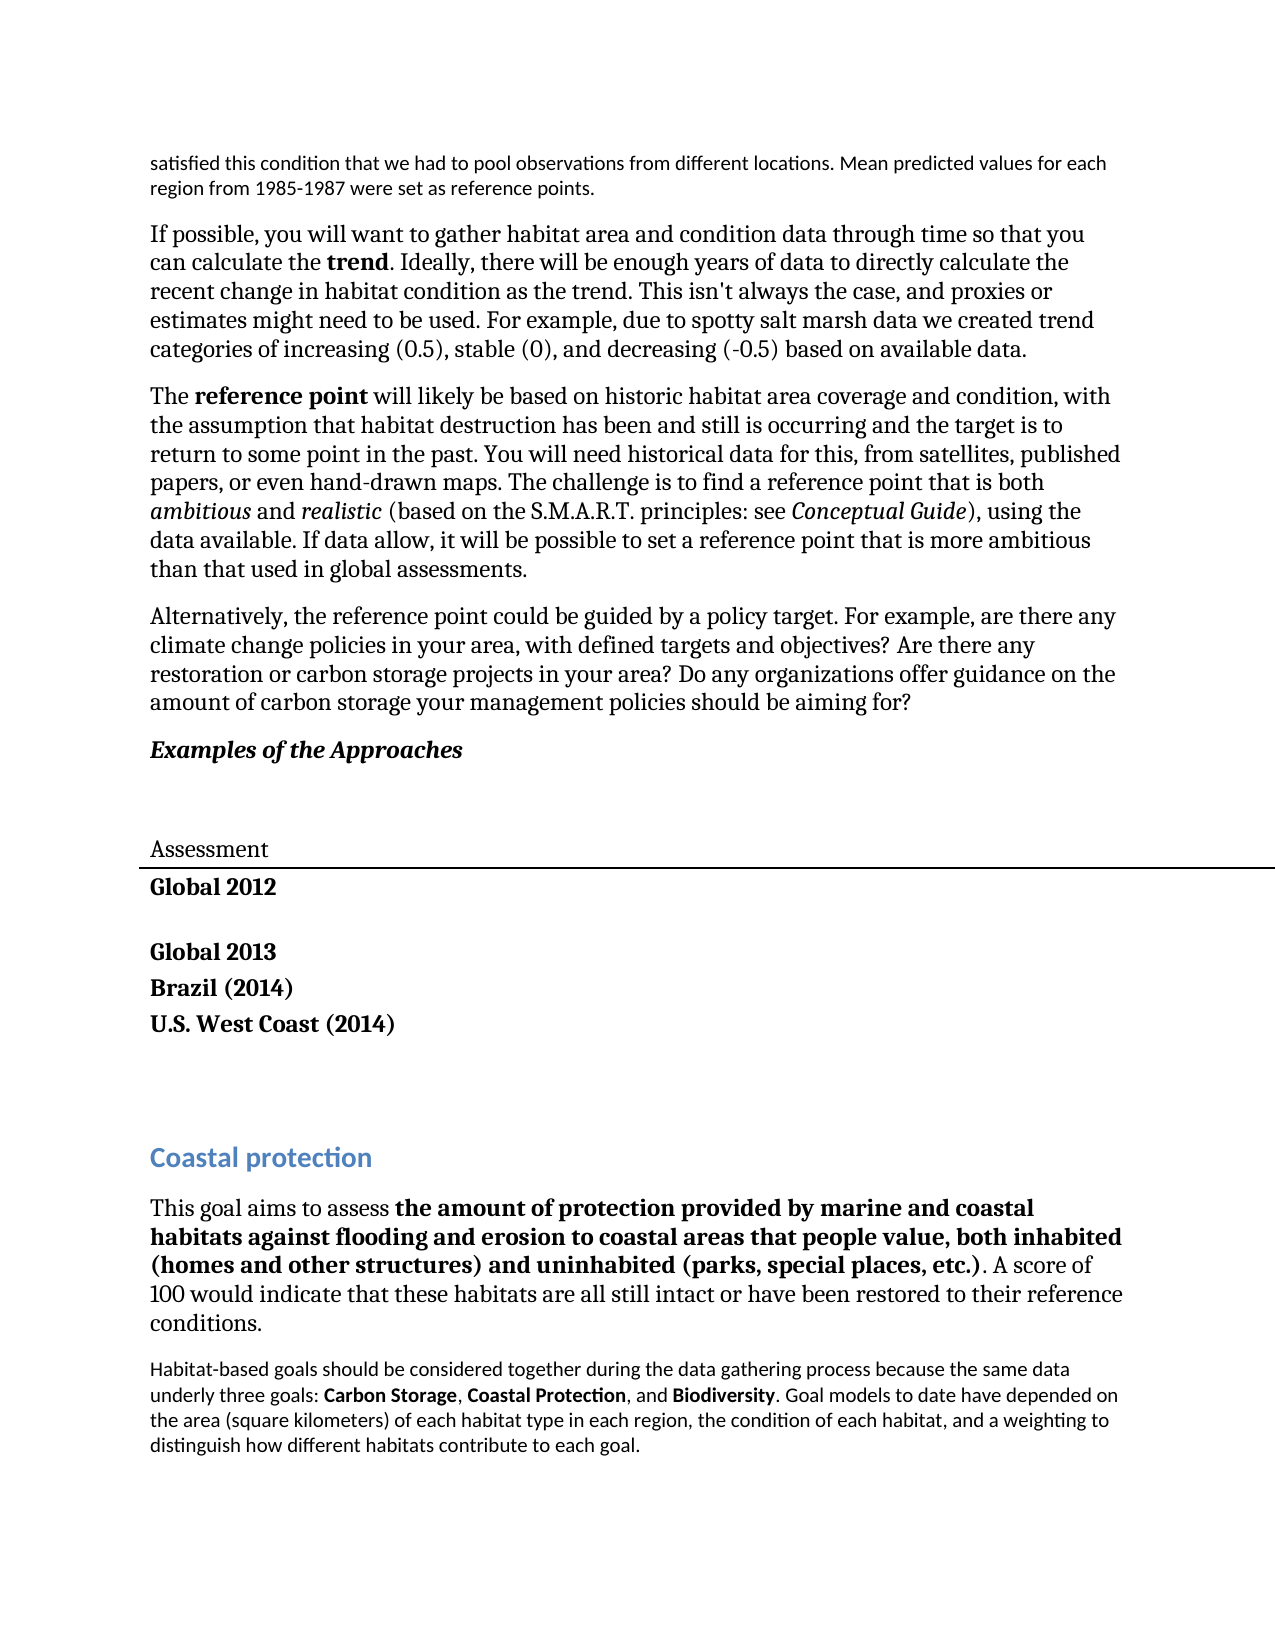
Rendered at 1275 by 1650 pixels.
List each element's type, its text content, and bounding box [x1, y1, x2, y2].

text The reference point will likely be based on historic habitat area coverage and condition, with the assumption that habitat destruction has been and still is occurring and the target is to return to some point in the past. You will need historical data for this, from satellites, published papers, or even hand-drawn maps. The challenge is to find a reference point that is both ambitious and realistic (based on the S.M.A.R.T. principles: see Conceptual Guide), using the data available. If data allow, it will be possible to set a reference point that is more ambitious than that used in global assessments. [150, 382, 1125, 583]
text Habitat-based goals should be considered together during the data gathering process because the same data underly three goals: Carbon Storage, Coastal Protection, and Biodiversity. Goal models to date have depended on the area (square kilometers) of each habitat type in each region, the condition of each habitat, and a weighting to distinguish how different habitats contribute to each goal. [150, 1356, 1125, 1458]
table_header Assessment [139, 831, 1275, 867]
subtitle Coastal protection [150, 1139, 1125, 1175]
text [150, 150, 1125, 201]
table_cell Global 2013 [139, 934, 1275, 970]
text If possible, you will want to gather habitat area and condition data through time so that you can calculate the trend. Ideally, there will be enough years of data to directly calculate the recent change in habitat condition as the trend. This isn't always the case, and proxies or estimates might need to be used. For example, due to spotty salt marsh data we created trend categories of increasing (0.5), stable (0), and decreasing (-0.5) based on available data. [150, 219, 1125, 363]
table_cell Brazil (2014) [139, 970, 1275, 1006]
text Alternatively, the reference point could be guided by a policy target. For example, are there any climate change policies in your area, with defined targets and objectives? Are there any restoration or carbon storage projects in your area? Do any organizations offer guidance on the amount of carbon storage your management policies should be aiming for? [150, 602, 1125, 717]
table_cell Global 2012 [139, 869, 1275, 934]
text This goal aims to assess the amount of protection provided by marine and coastal habitats against flooding and erosion to coastal areas that people value, both inhabited (homes and other structures) and uninhabited (parks, special places, etc.). A score of 100 would indicate that these habitats are all still intact or have been restored to their reference conditions. [150, 1194, 1125, 1338]
text Examples of the Approaches [150, 736, 1125, 764]
table_cell U.S. West Coast (2014) [139, 1006, 1275, 1071]
